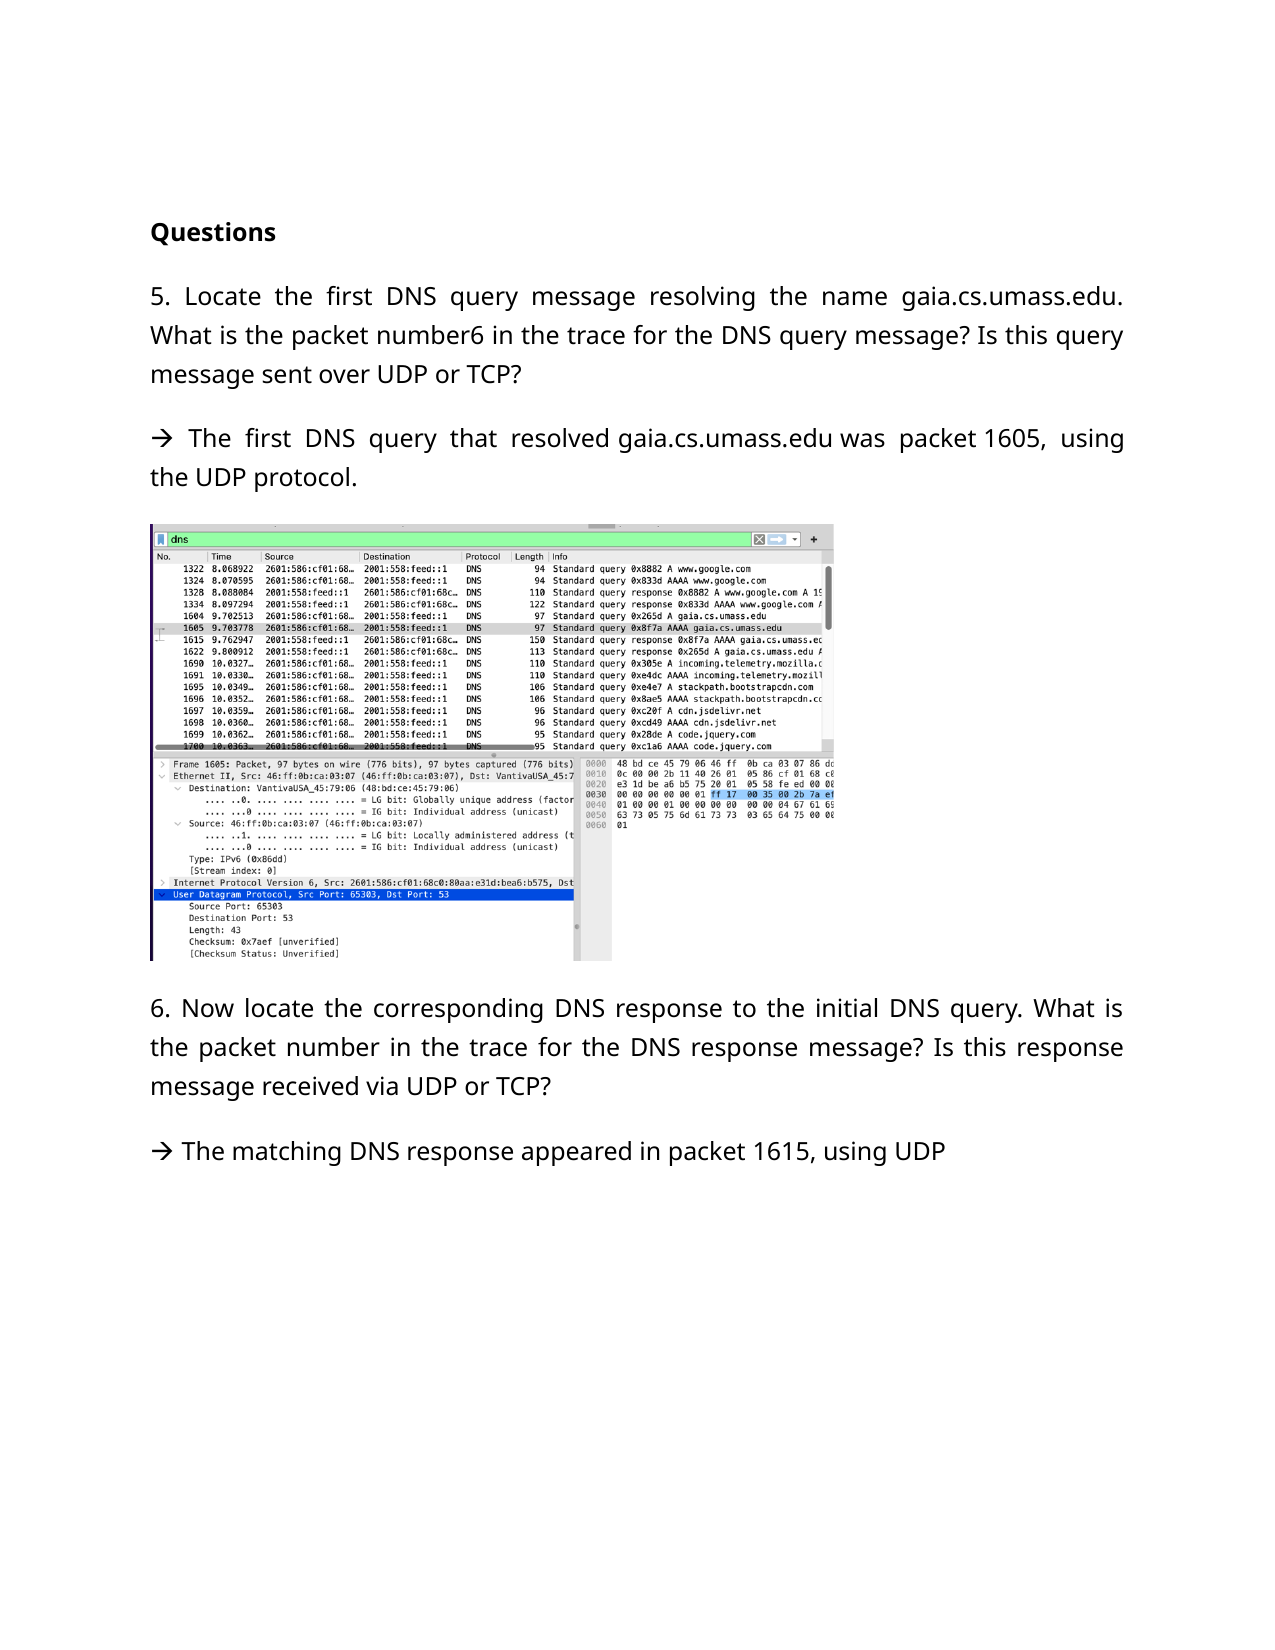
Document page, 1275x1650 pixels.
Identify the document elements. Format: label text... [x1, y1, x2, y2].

text The matching DNS response appeared in packet 1615, using UDP [150, 1133, 1125, 1167]
text The first DNS query that resolved gaia.cs.umass.edu was packet 1605, using the UDP protocol. [150, 421, 1125, 494]
text Questions [150, 214, 1125, 248]
picture [150, 524, 834, 961]
text 5. Locate the first DNS query message resolving the name gaia.cs.umass.edu. What is the packet number6 in the trace for the DNS query message? Is this query message sent over UDP or TCP? [150, 278, 1125, 391]
text 6. Now locate the corresponding DNS response to the initial DNS query. What is the packet number in the trace for the DNS response message? Is this response message received via UDP or TCP? [150, 991, 1125, 1103]
